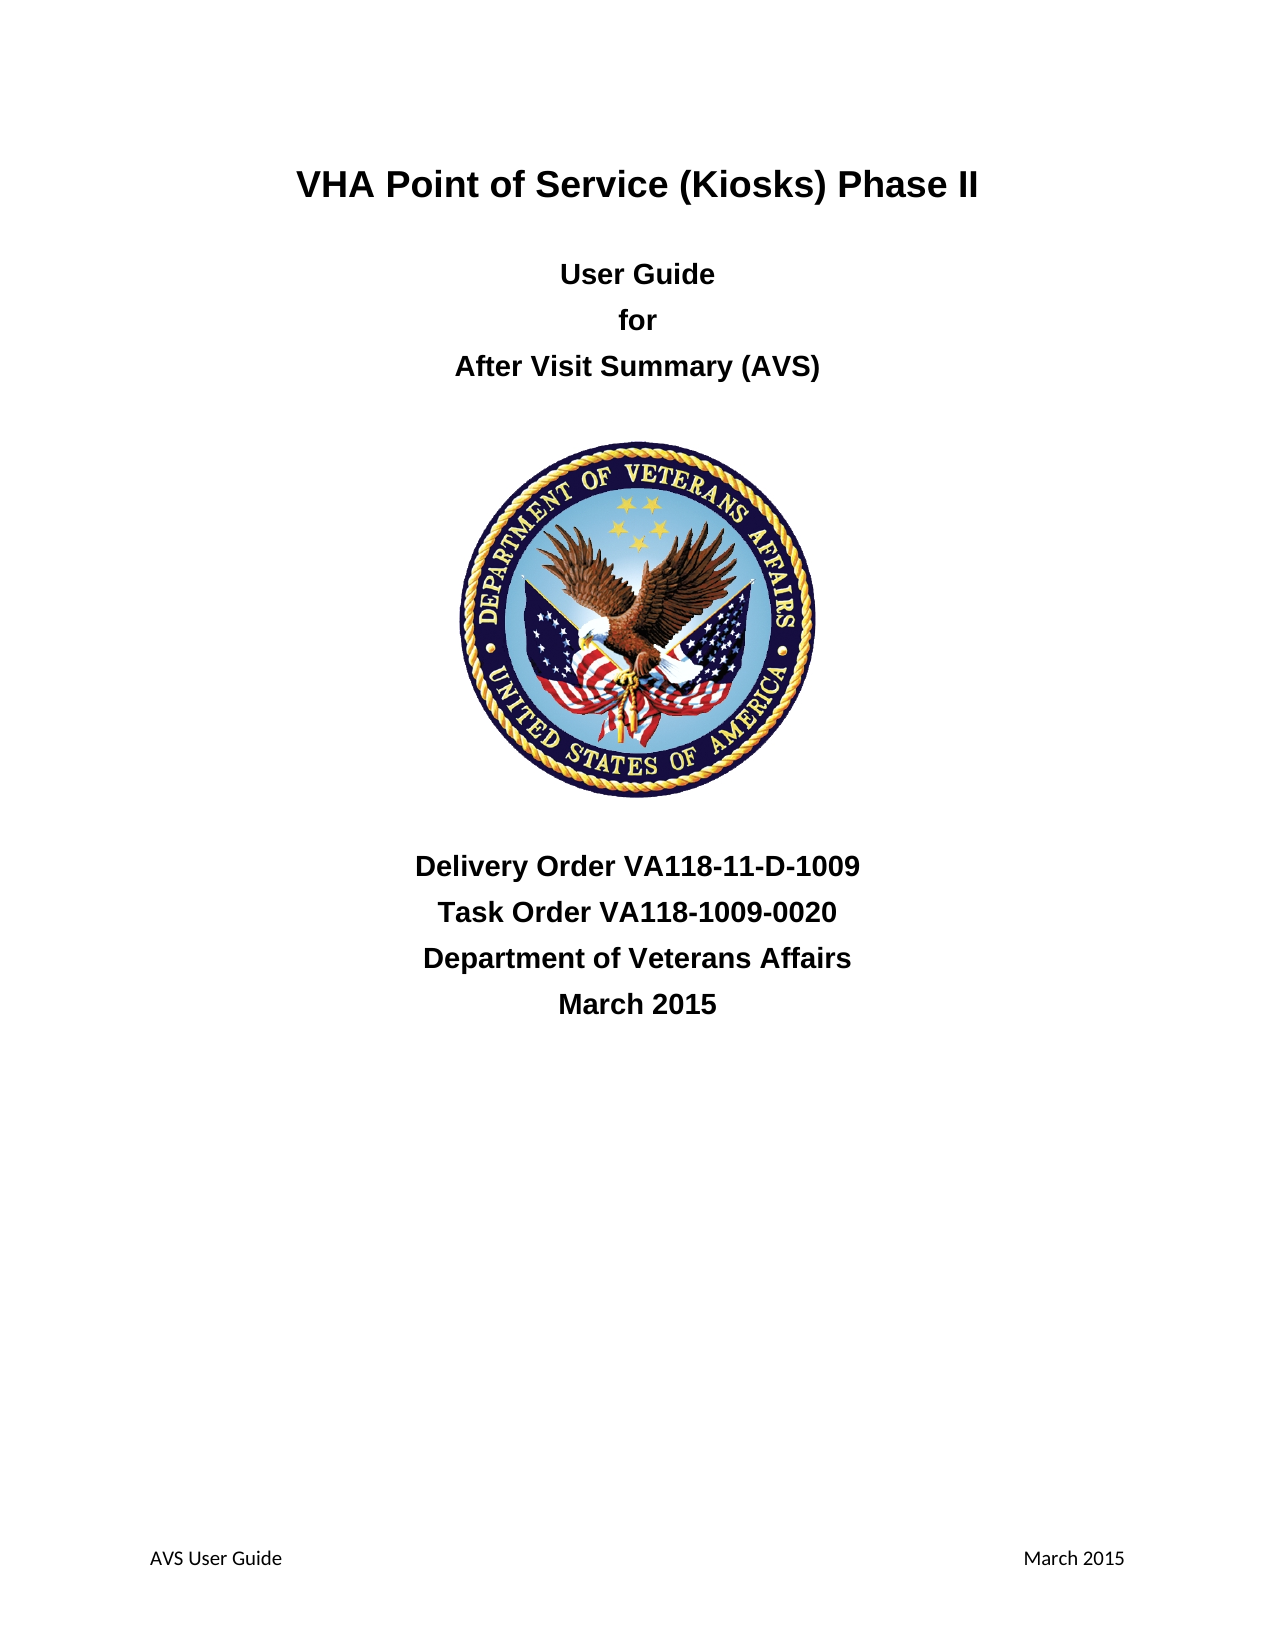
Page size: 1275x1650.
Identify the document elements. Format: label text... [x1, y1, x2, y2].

title User Guide [150, 257, 1125, 291]
title VHA Point of Service (Kiosks) Phase II [150, 162, 1125, 206]
title After Visit Summary (AVS) [150, 349, 1125, 383]
title March 2015 [150, 987, 1125, 1020]
picture [459, 441, 816, 798]
title Delivery Order VA118-11-D-1009 [150, 849, 1125, 882]
title for [150, 303, 1125, 337]
title Department of Veterans Affairs [150, 941, 1125, 974]
title Task Order VA118-1009-0020 [150, 895, 1125, 928]
